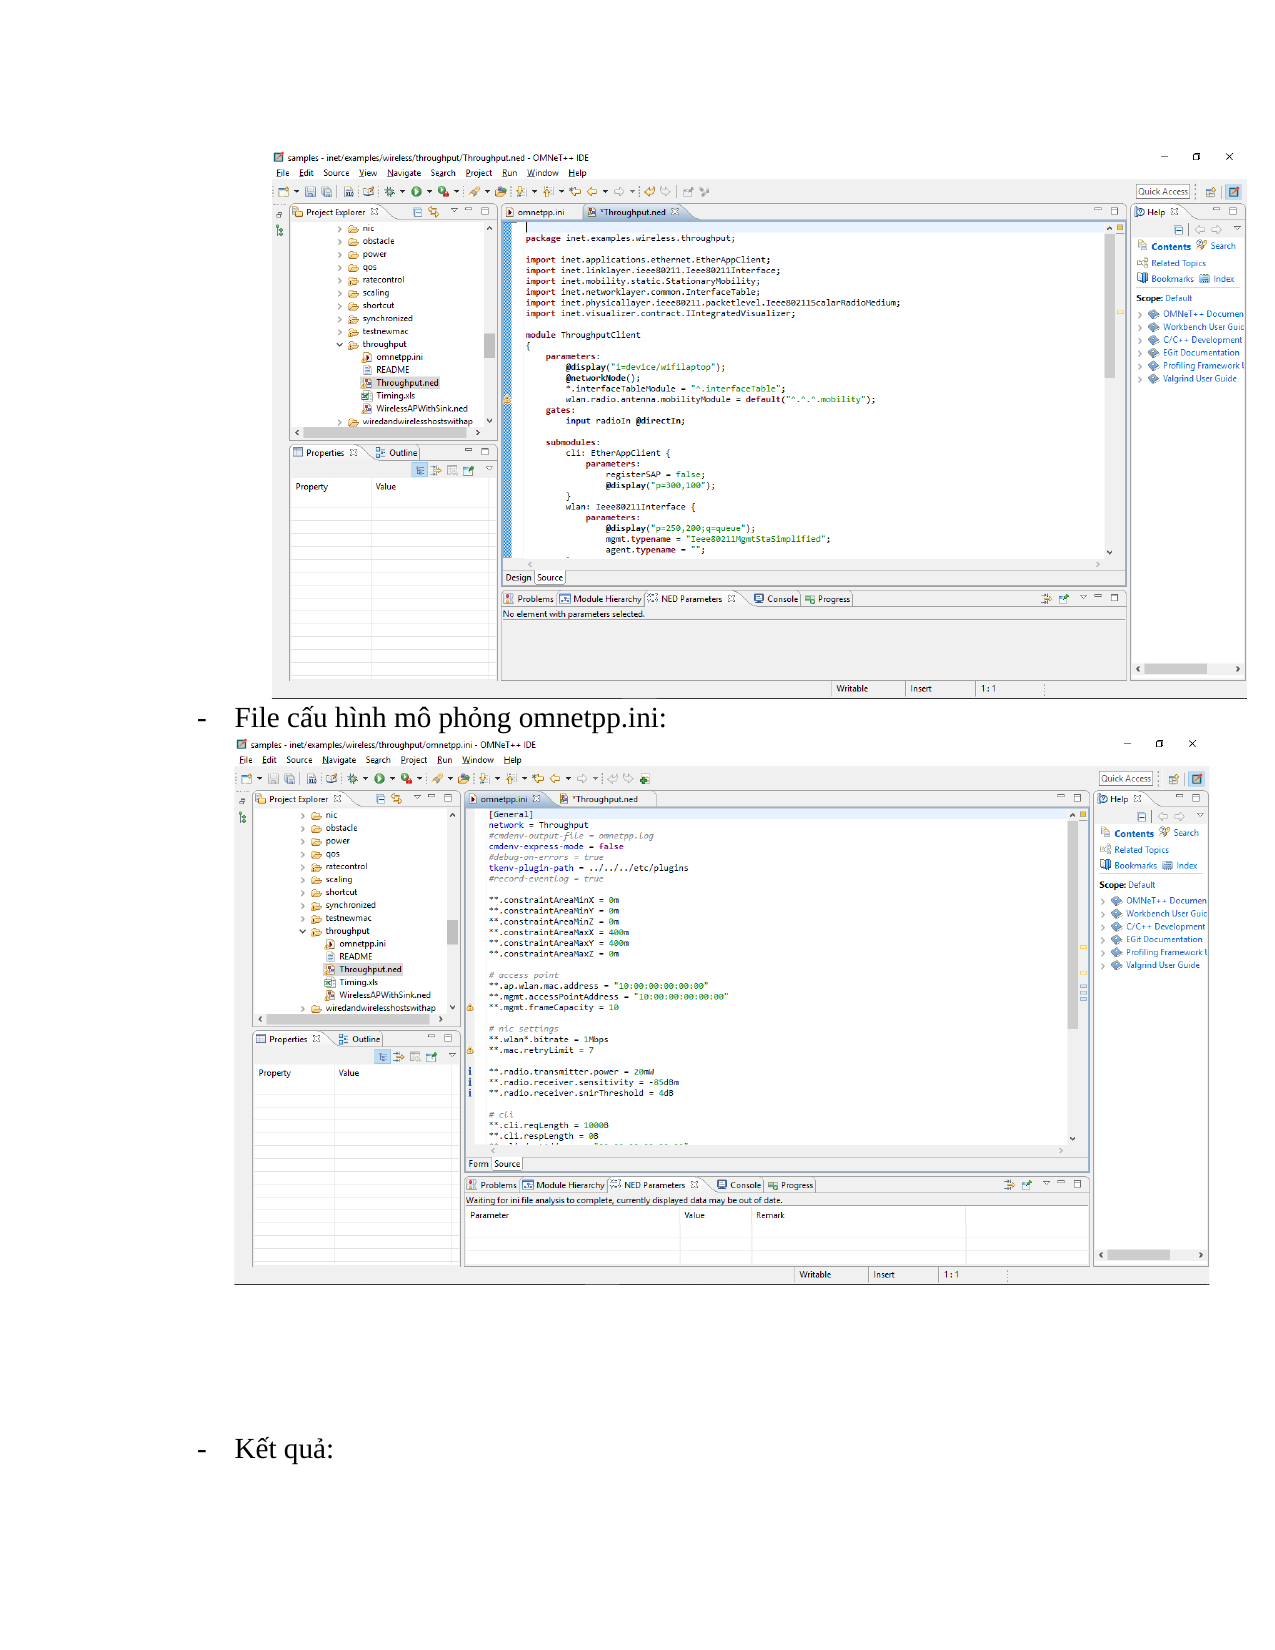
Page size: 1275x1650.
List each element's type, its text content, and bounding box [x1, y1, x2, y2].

list Kết quả: [197, 1431, 1125, 1465]
picture [234, 736, 1210, 1285]
list File cấu hình mô phỏng omnetpp.ini: [197, 700, 1125, 734]
picture [271, 150, 1247, 699]
